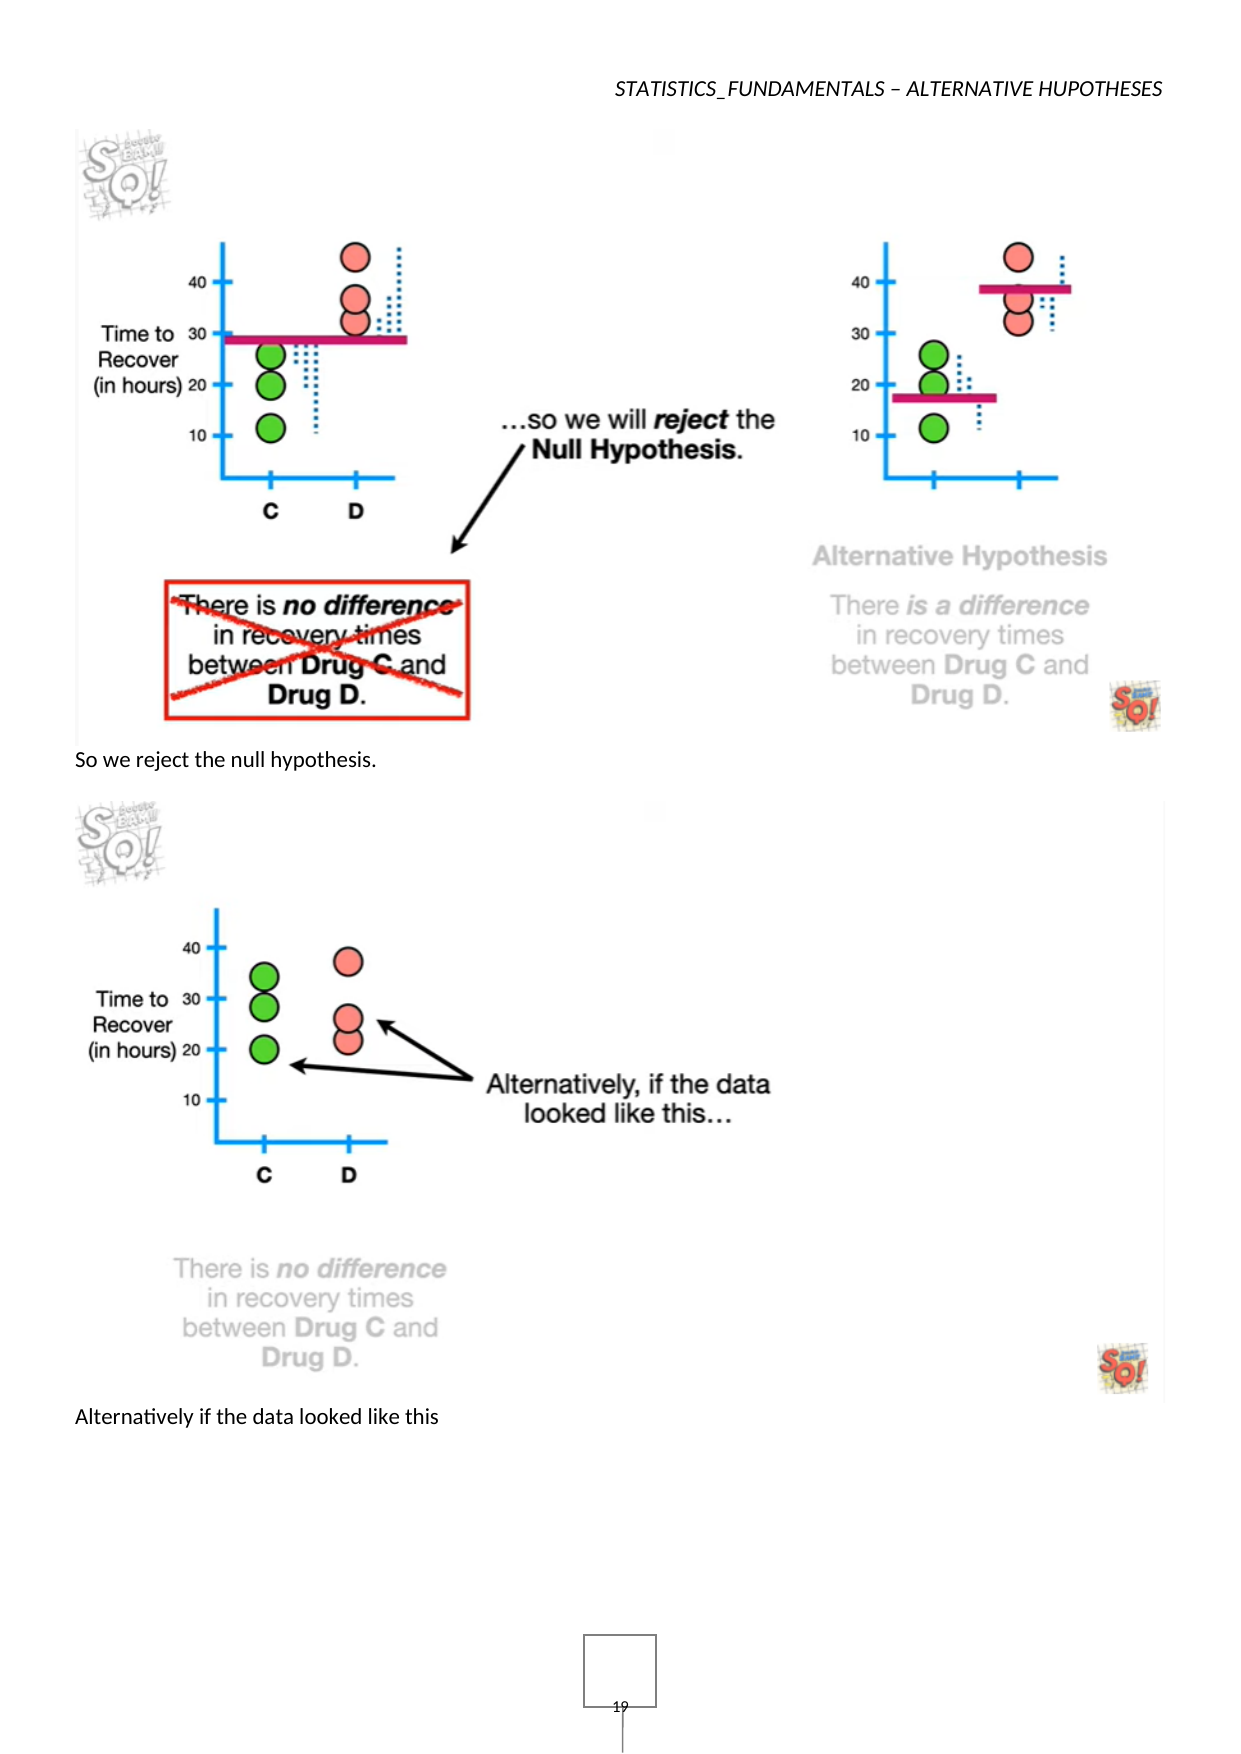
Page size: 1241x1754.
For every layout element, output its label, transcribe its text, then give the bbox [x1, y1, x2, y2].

text So we reject the null hypothesis. [75, 746, 1165, 773]
picture [75, 801, 1166, 1403]
text Alternatively if the data looked like this [75, 1403, 1165, 1430]
picture [75, 129, 1166, 746]
